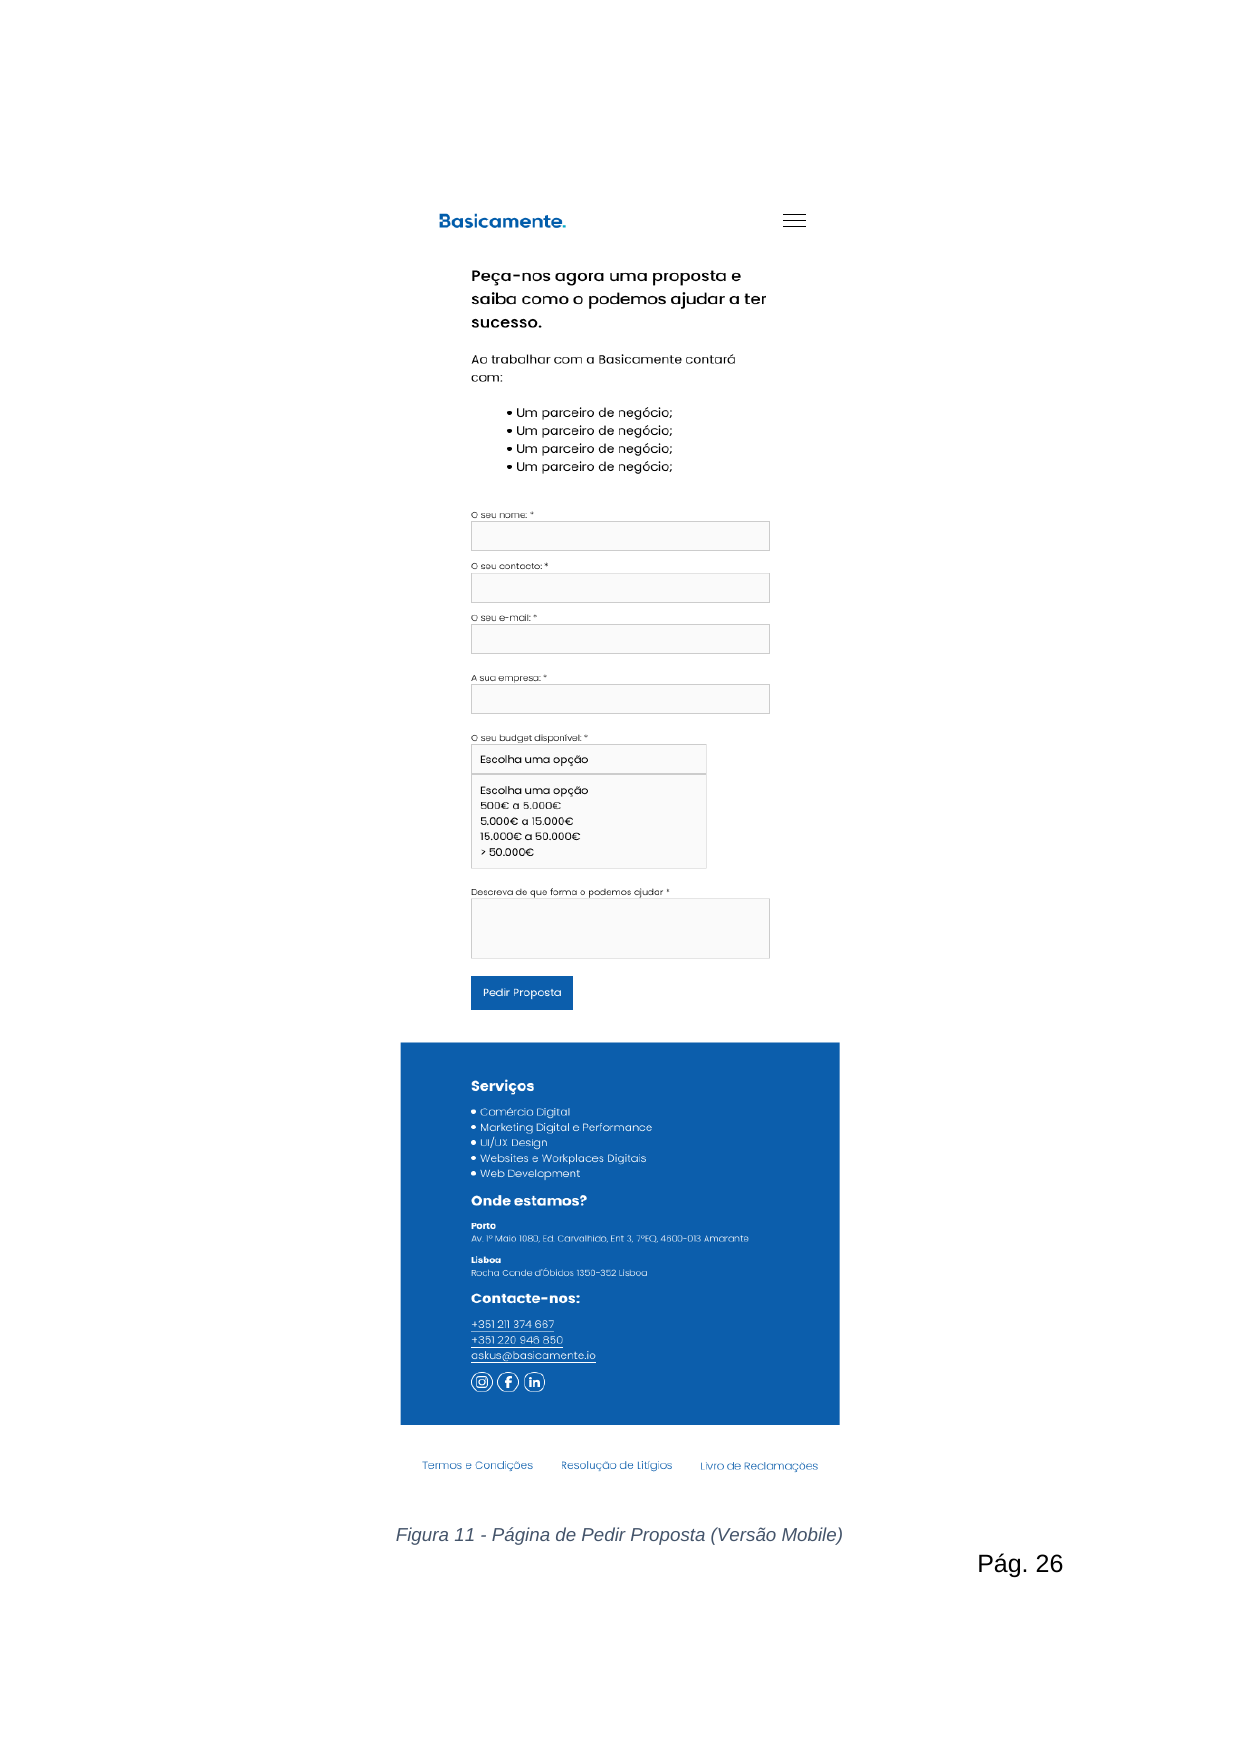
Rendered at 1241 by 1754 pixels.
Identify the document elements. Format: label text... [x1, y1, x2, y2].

text Figura 11 - Página de Pedir Proposta (Versão Mobile) [177, 1524, 1063, 1546]
picture [400, 177, 840, 1506]
